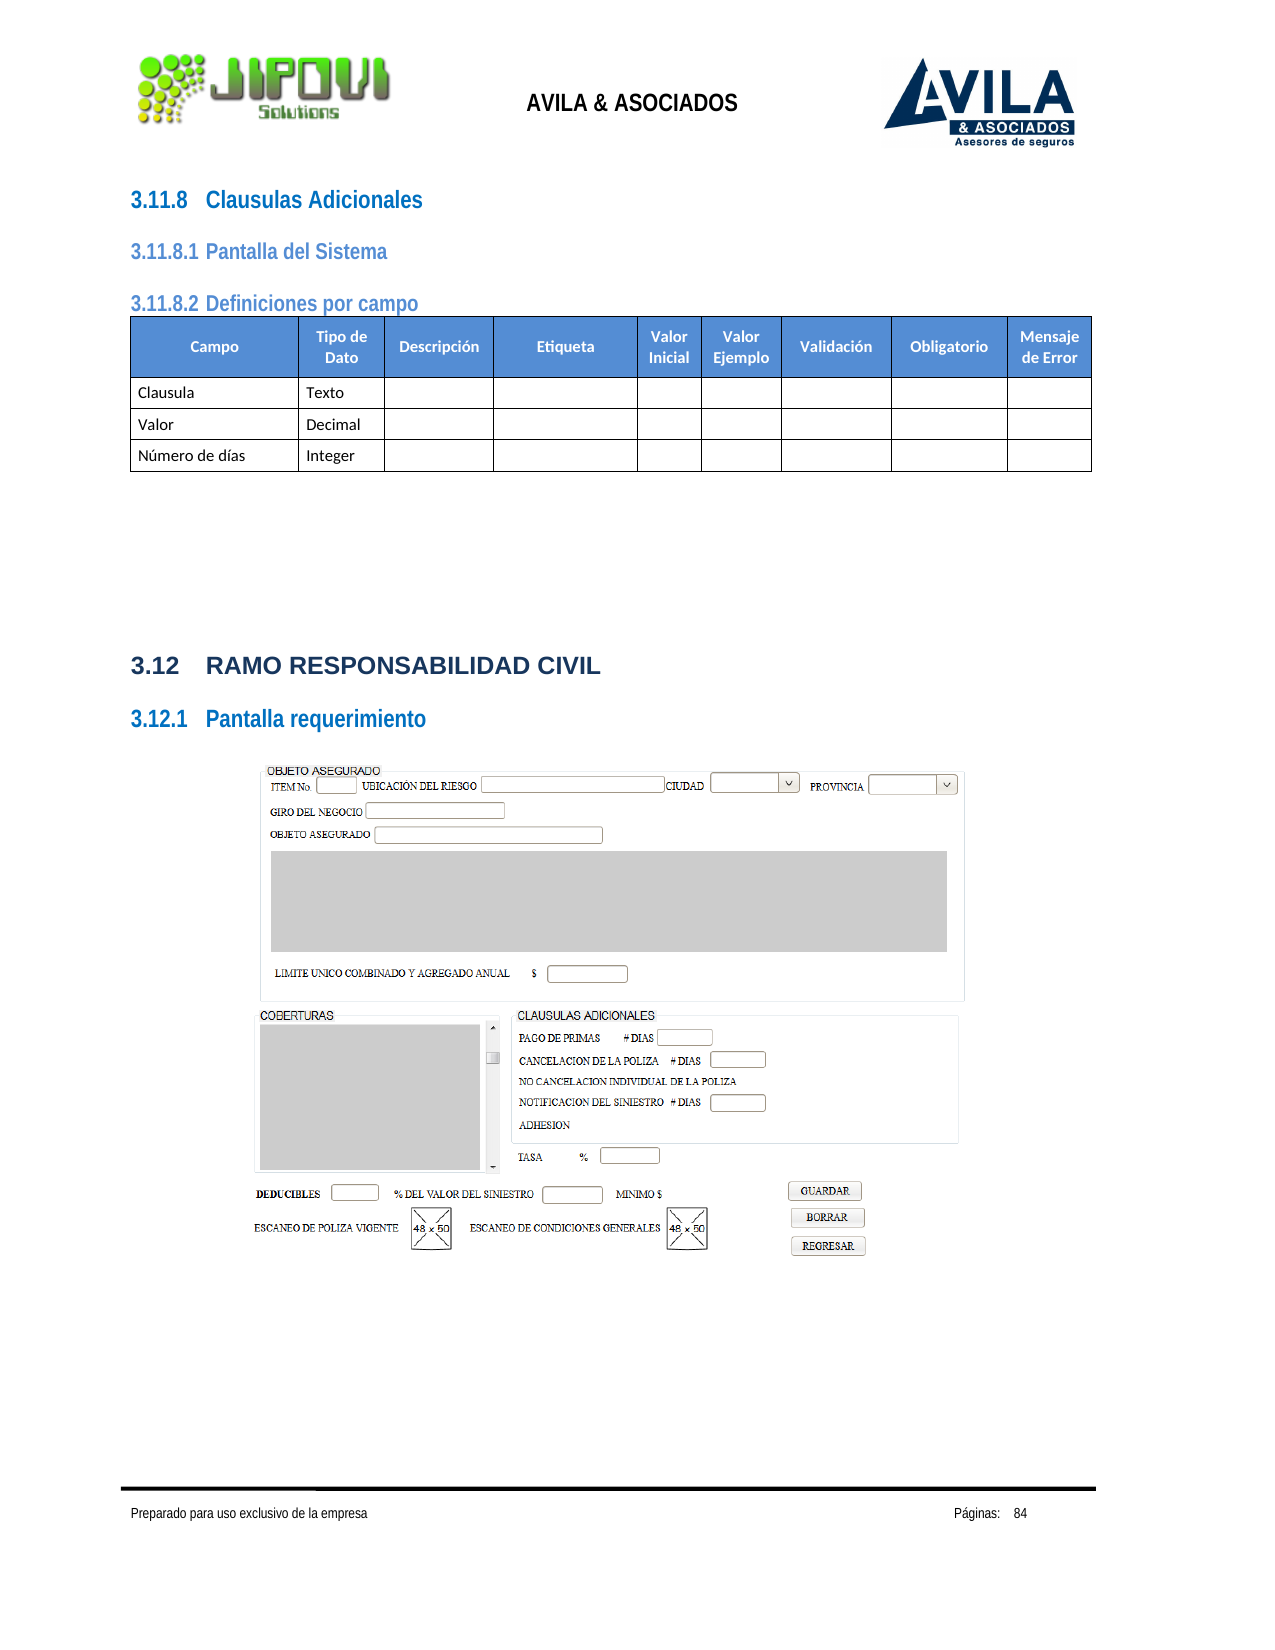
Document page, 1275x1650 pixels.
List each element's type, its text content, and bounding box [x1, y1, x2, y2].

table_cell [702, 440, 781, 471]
picture [131, 47, 394, 128]
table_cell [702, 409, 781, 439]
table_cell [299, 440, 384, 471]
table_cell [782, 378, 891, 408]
subtitle Pantalla requerimiento [131, 704, 1092, 733]
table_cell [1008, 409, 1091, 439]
subtitle Pantalla del Sistema [131, 238, 1092, 264]
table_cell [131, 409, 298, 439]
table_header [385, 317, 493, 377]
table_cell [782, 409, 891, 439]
subtitle Clausulas Adicionales [131, 184, 1092, 213]
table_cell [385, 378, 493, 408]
subtitle RAMO RESPONSABILIDAD CIVIL [131, 651, 1092, 679]
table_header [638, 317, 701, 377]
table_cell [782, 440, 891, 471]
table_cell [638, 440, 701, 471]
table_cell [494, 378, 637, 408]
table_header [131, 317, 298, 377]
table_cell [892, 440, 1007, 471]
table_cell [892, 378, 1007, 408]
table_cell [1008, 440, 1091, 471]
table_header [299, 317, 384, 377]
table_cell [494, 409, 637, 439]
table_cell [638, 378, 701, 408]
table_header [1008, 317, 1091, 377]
picture [251, 758, 972, 1264]
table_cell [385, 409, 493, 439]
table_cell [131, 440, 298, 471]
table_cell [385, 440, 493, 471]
subtitle Definiciones por campo [131, 289, 1092, 316]
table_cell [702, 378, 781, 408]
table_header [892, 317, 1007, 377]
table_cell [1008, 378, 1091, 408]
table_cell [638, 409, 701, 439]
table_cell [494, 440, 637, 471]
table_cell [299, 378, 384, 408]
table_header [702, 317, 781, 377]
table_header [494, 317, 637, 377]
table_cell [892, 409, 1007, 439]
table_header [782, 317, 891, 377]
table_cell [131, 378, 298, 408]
picture [881, 57, 1077, 148]
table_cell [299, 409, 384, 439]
